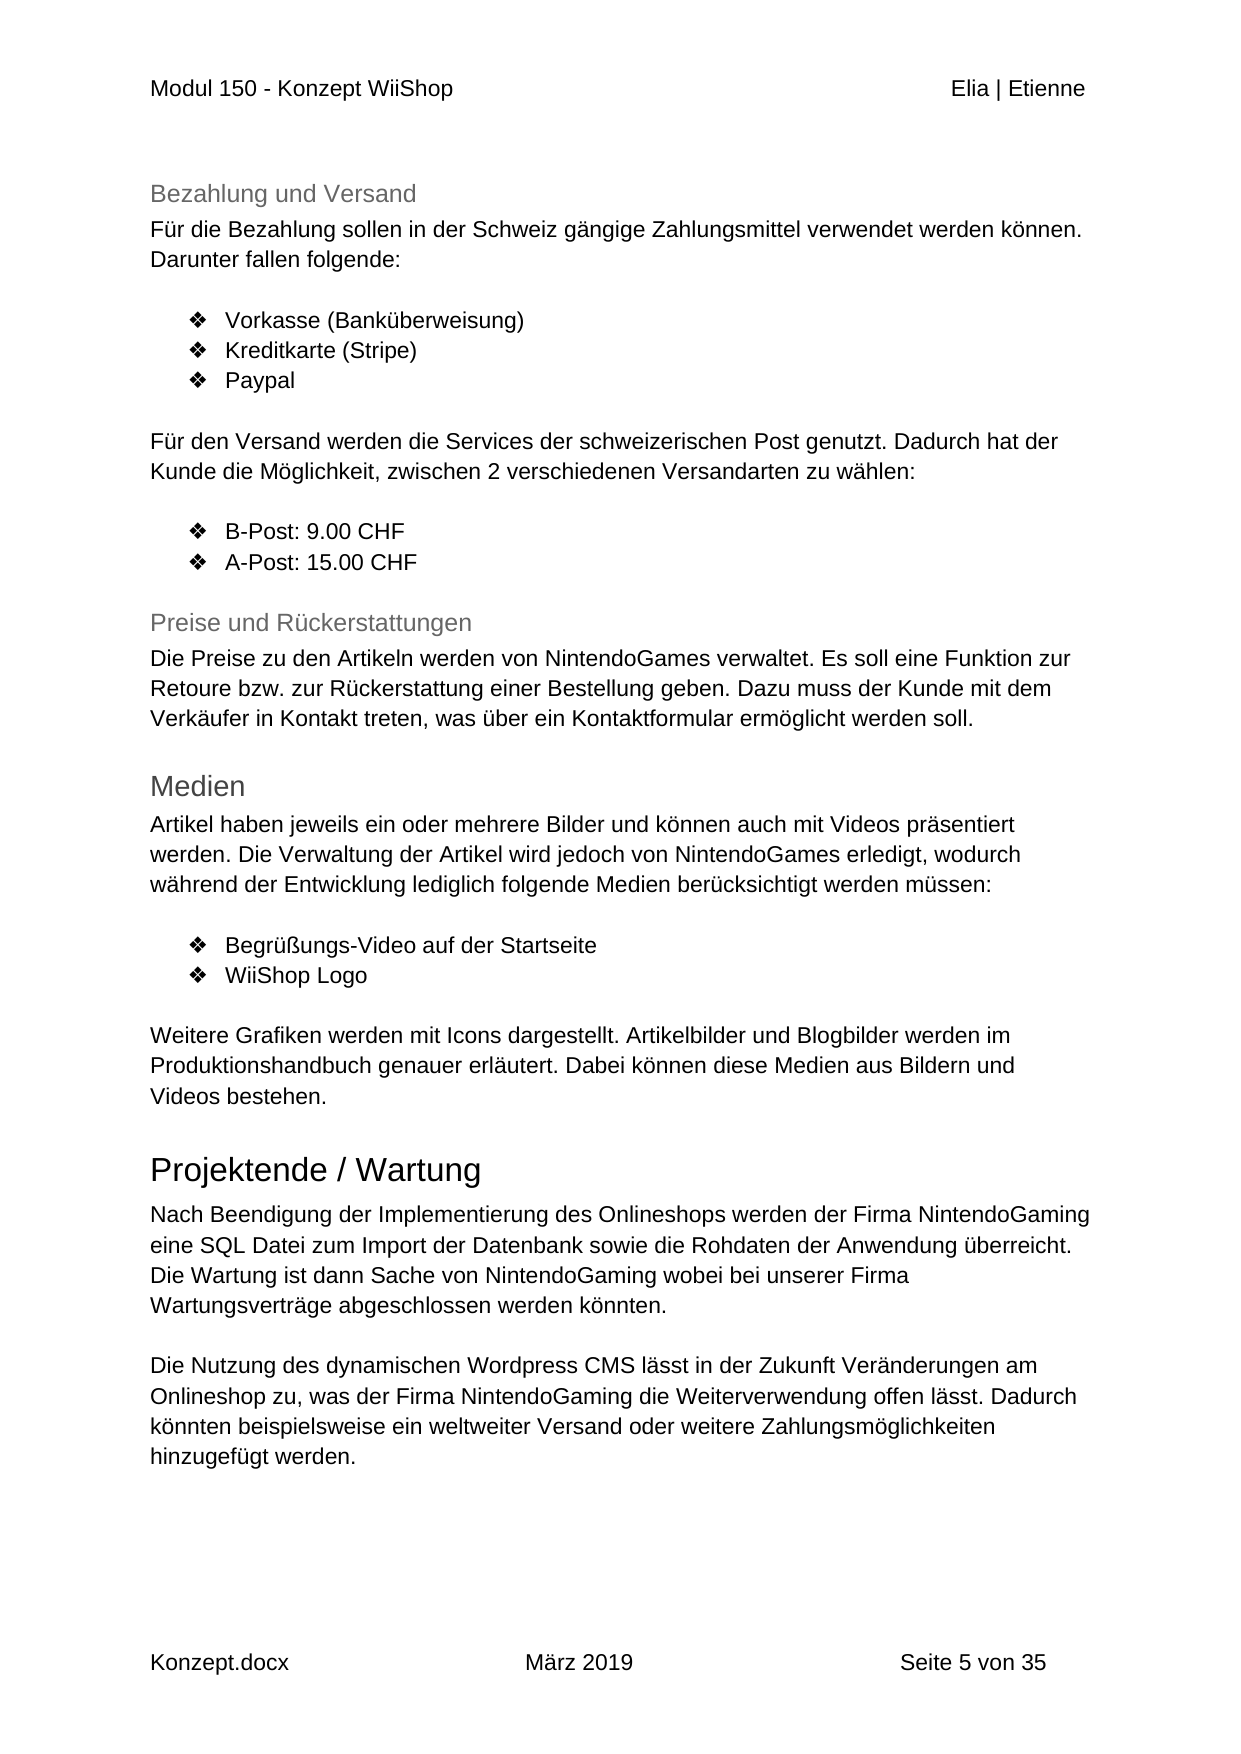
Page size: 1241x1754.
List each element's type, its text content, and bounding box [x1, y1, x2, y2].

list Paypal [187, 367, 1090, 394]
list Vorkasse (Banküberweisung) [187, 307, 1090, 333]
list Kreditkarte (Stripe) [187, 337, 1090, 363]
list B-Post: 9.00 CHF [187, 518, 1090, 545]
subtitle Preise und Rückerstattungen [150, 608, 1090, 637]
text Für die Bezahlung sollen in der Schweiz gängige Zahlungsmittel verwendet werden können. Darunter fallen folgende: [150, 216, 1090, 273]
text Weitere Grafiken werden mit Icons dargestellt. Artikelbilder und Blogbilder werden im Produktionshandbuch genauer erläutert. Dabei können diese Medien aus Bildern und Videos bestehen. [150, 1022, 1090, 1109]
list WiiShop Logo [187, 962, 1090, 988]
text Für den Versand werden die Services der schweizerischen Post genutzt. Dadurch hat der Kunde die Möglichkeit, zwischen 2 verschiedenen Versandarten zu wählen: [150, 428, 1090, 484]
text Artikel haben jeweils ein oder mehrere Bilder und können auch mit Videos präsentiert werden. Die Verwaltung der Artikel wird jedoch von NintendoGames erledigt, wodurch während der Entwicklung lediglich folgende Medien berücksichtigt werden müssen: [150, 811, 1090, 898]
text Nach Beendigung der Implementierung des Onlineshops werden der Firma NintendoGaming eine SQL Datei zum Import der Datenbank sowie die Rohdaten der Anwendung überreicht. Die Wartung ist dann Sache von NintendoGaming wobei bei unserer Firma Wartungsverträge abgeschlossen werden könnten. [150, 1201, 1090, 1318]
text Die Preise zu den Artikeln werden von NintendoGames verwaltet. Es soll eine Funktion zur Retoure bzw. zur Rückerstattung einer Bestellung geben. Dazu muss der Kunde mit dem Verkäufer in Kontakt treten, was über ein Kontaktformular ermöglicht werden soll. [150, 645, 1090, 732]
subtitle Medien [150, 769, 1090, 802]
text Die Nutzung des dynamischen Wordpress CMS lässt in der Zukunft Veränderungen am Onlineshop zu, was der Firma NintendoGaming die Weiterverwendung offen lässt. Dadurch könnten beispielsweise ein weltweiter Versand oder weitere Zahlungsmöglichkeiten hinzugefügt werden. [150, 1352, 1090, 1469]
subtitle Projektende / Wartung [150, 1150, 1090, 1189]
list Begrüßungs-Video auf der Startseite [187, 932, 1090, 958]
list A-Post: 15.00 CHF [187, 548, 1090, 575]
subtitle Bezahlung und Versand [150, 179, 1090, 208]
